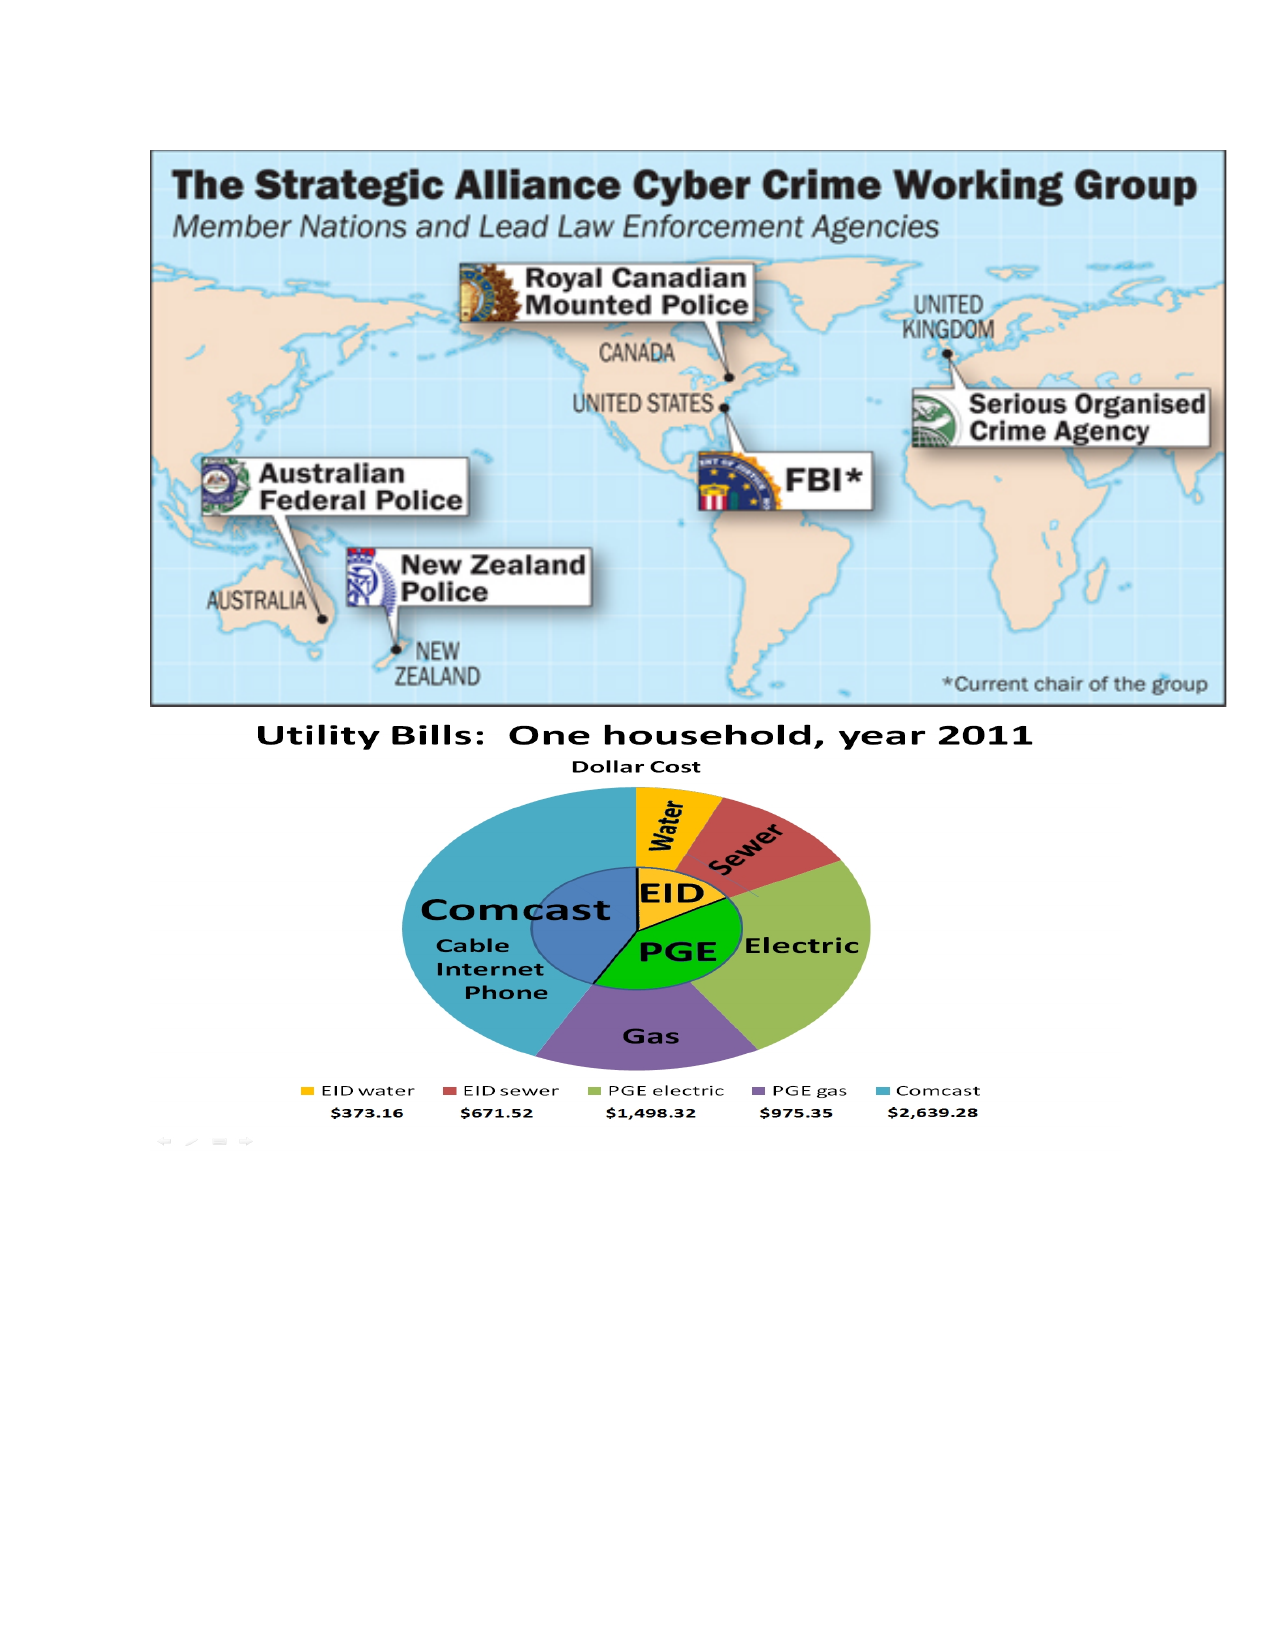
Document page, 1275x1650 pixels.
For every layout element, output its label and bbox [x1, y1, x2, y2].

picture [150, 150, 1227, 707]
picture [150, 710, 1122, 1151]
